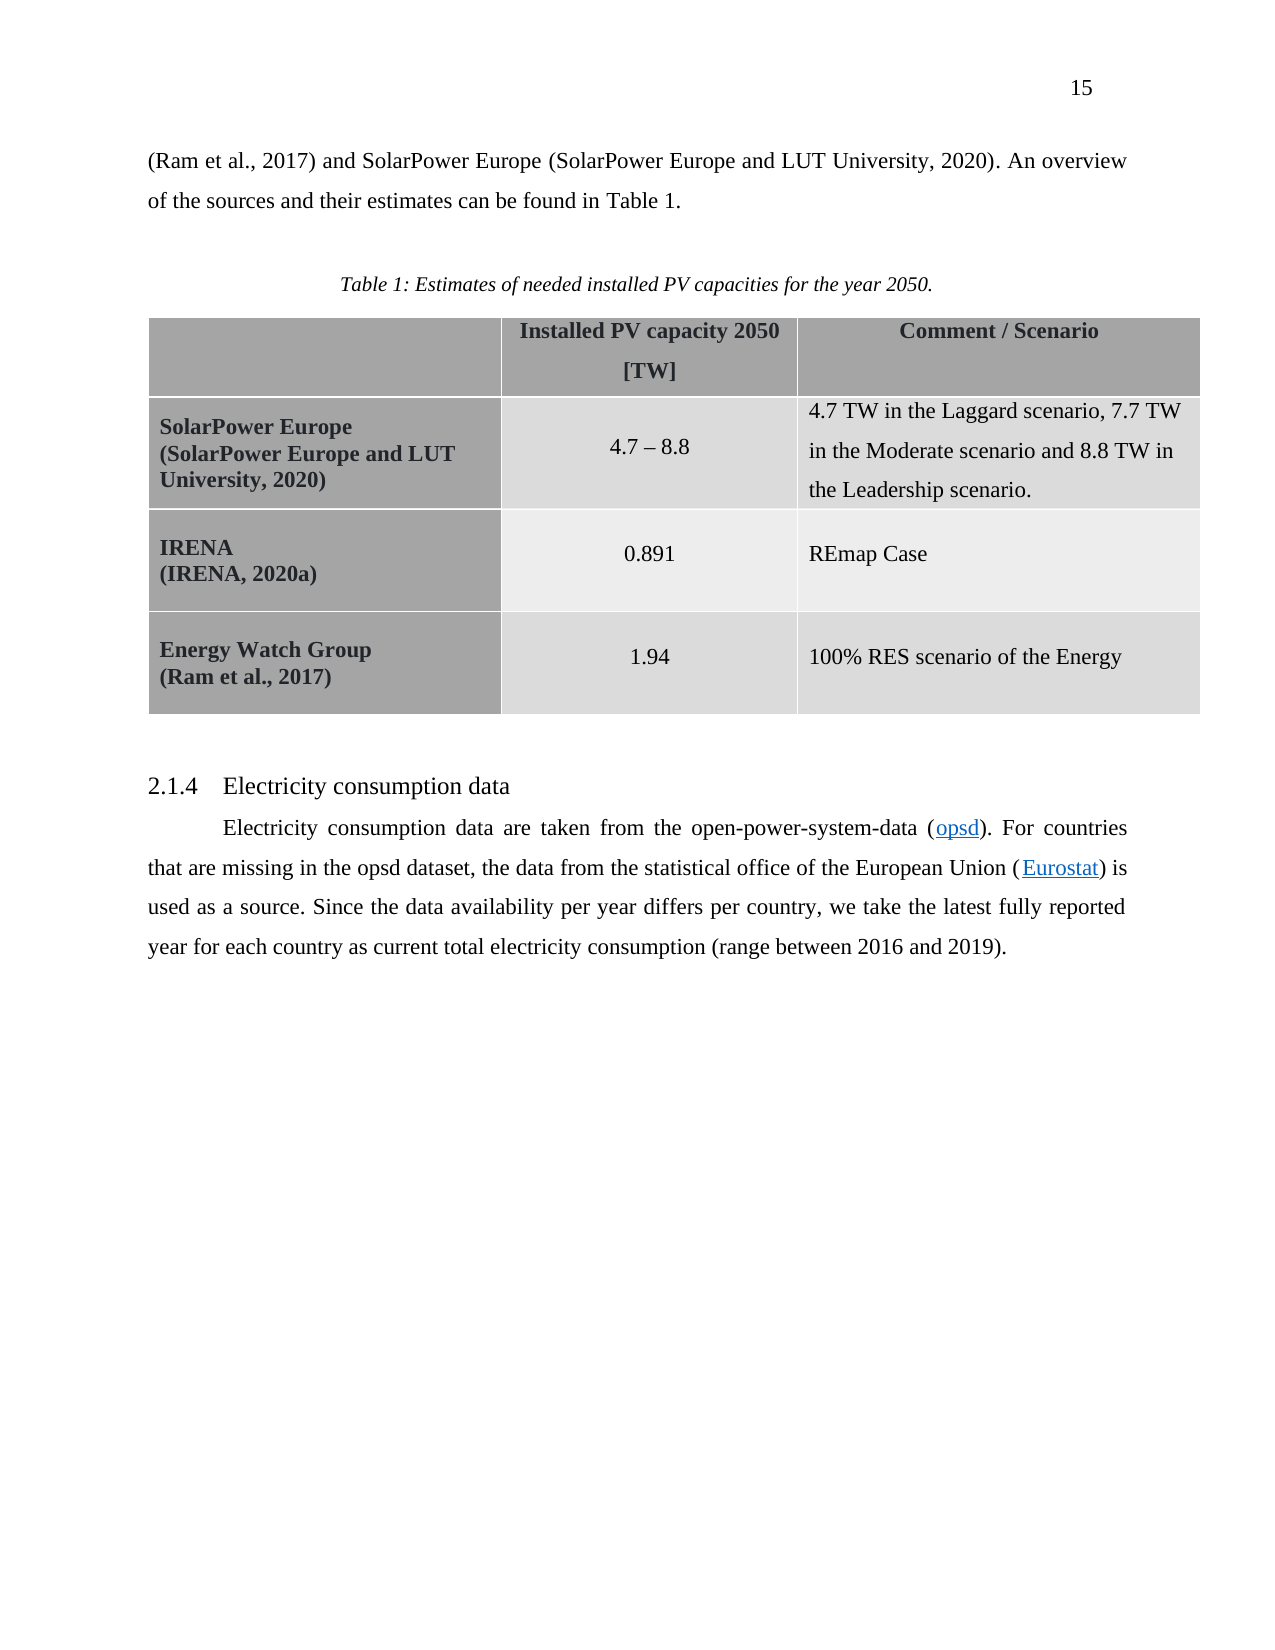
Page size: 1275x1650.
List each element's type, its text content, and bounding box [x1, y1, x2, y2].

table_cell REmap Case [798, 510, 1200, 611]
table_header [149, 318, 501, 396]
text Table 1: Estimates of needed installed PV capacities for the year 2050. [148, 271, 1127, 296]
table_cell 100% RES scenario of the Energy [798, 612, 1200, 714]
text Electricity consumption data are taken from the open-power-system-data (opsd). For countries that are missing in the opsd dataset, the data from the statistical office of the European Union (Eurostat) is used as a source. Since the data availability per year differs per country, we take the latest fully reported year for each country as current total electricity consumption (range between 2016 and 2019). [148, 814, 1127, 959]
table_cell IRENA (IRENA, 2020a) [149, 510, 501, 611]
table_cell 4.7 – 8.8 [502, 398, 797, 508]
table_cell 0.891 [502, 510, 797, 611]
table_cell SolarPower Europe (SolarPower Europe and LUT University, 2020) [149, 398, 501, 508]
table_cell Energy Watch Group (Ram et al., 2017) [149, 612, 501, 714]
table_cell 4.7 TW in the Laggard scenario, 7.7 TW in the Moderate scenario and 8.8 TW in the Leadership scenario. [798, 398, 1200, 508]
table_header Installed PV capacity 2050 [TW] [502, 318, 797, 396]
table_header Comment / Scenario [798, 318, 1200, 396]
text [148, 148, 1127, 213]
table_cell 1.94 [502, 612, 797, 714]
subtitle Electricity consumption data [148, 771, 1127, 800]
